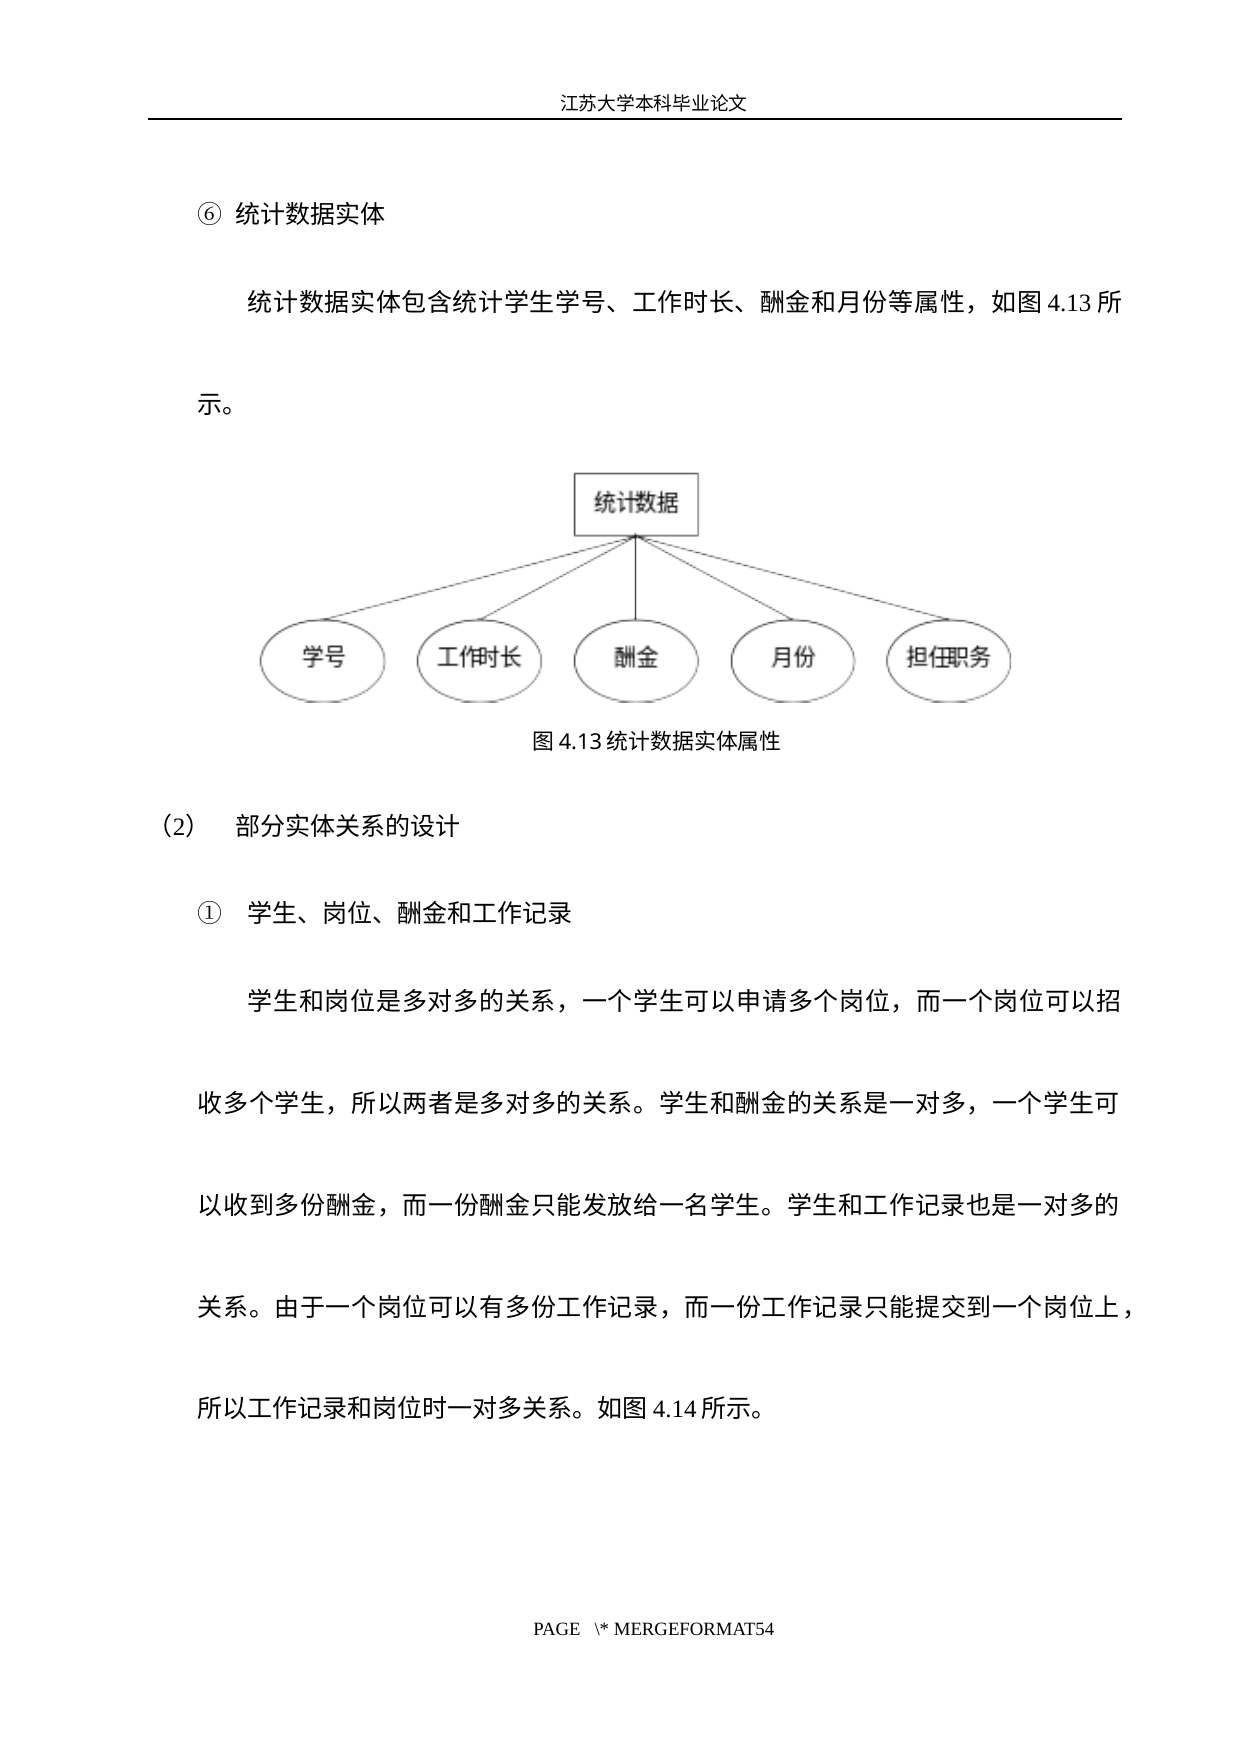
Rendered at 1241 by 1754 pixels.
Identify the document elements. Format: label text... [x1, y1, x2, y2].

list 学生、岗位、酬金和工作记录 [198, 878, 1122, 946]
list 统计数据实体 [198, 179, 1122, 247]
text 学生和岗位是多对多的关系，一个学生可以申请多个岗位，而一个岗位可以招收多个学生，所以两者是多对多的关系。学生和酬金的关系是一对多，一个学生可以收到多份酬金，而一份酬金只能发放给一名学生。学生和工作记录也是一对多的关系。由于一个岗位可以有多份工作记录，而一份工作记录只能提交到一个岗位上，所以工作记录和岗位时一对多关系。如图4.14所示。 [198, 966, 1122, 1441]
text 统计数据实体包含统计学生学号、工作时长、酬金和月份等属性，如图4.13所示。 [198, 266, 1122, 436]
list 部分实体关系的设计 [148, 790, 1122, 858]
text 图4.13统计数据实体属性 [148, 723, 1122, 757]
